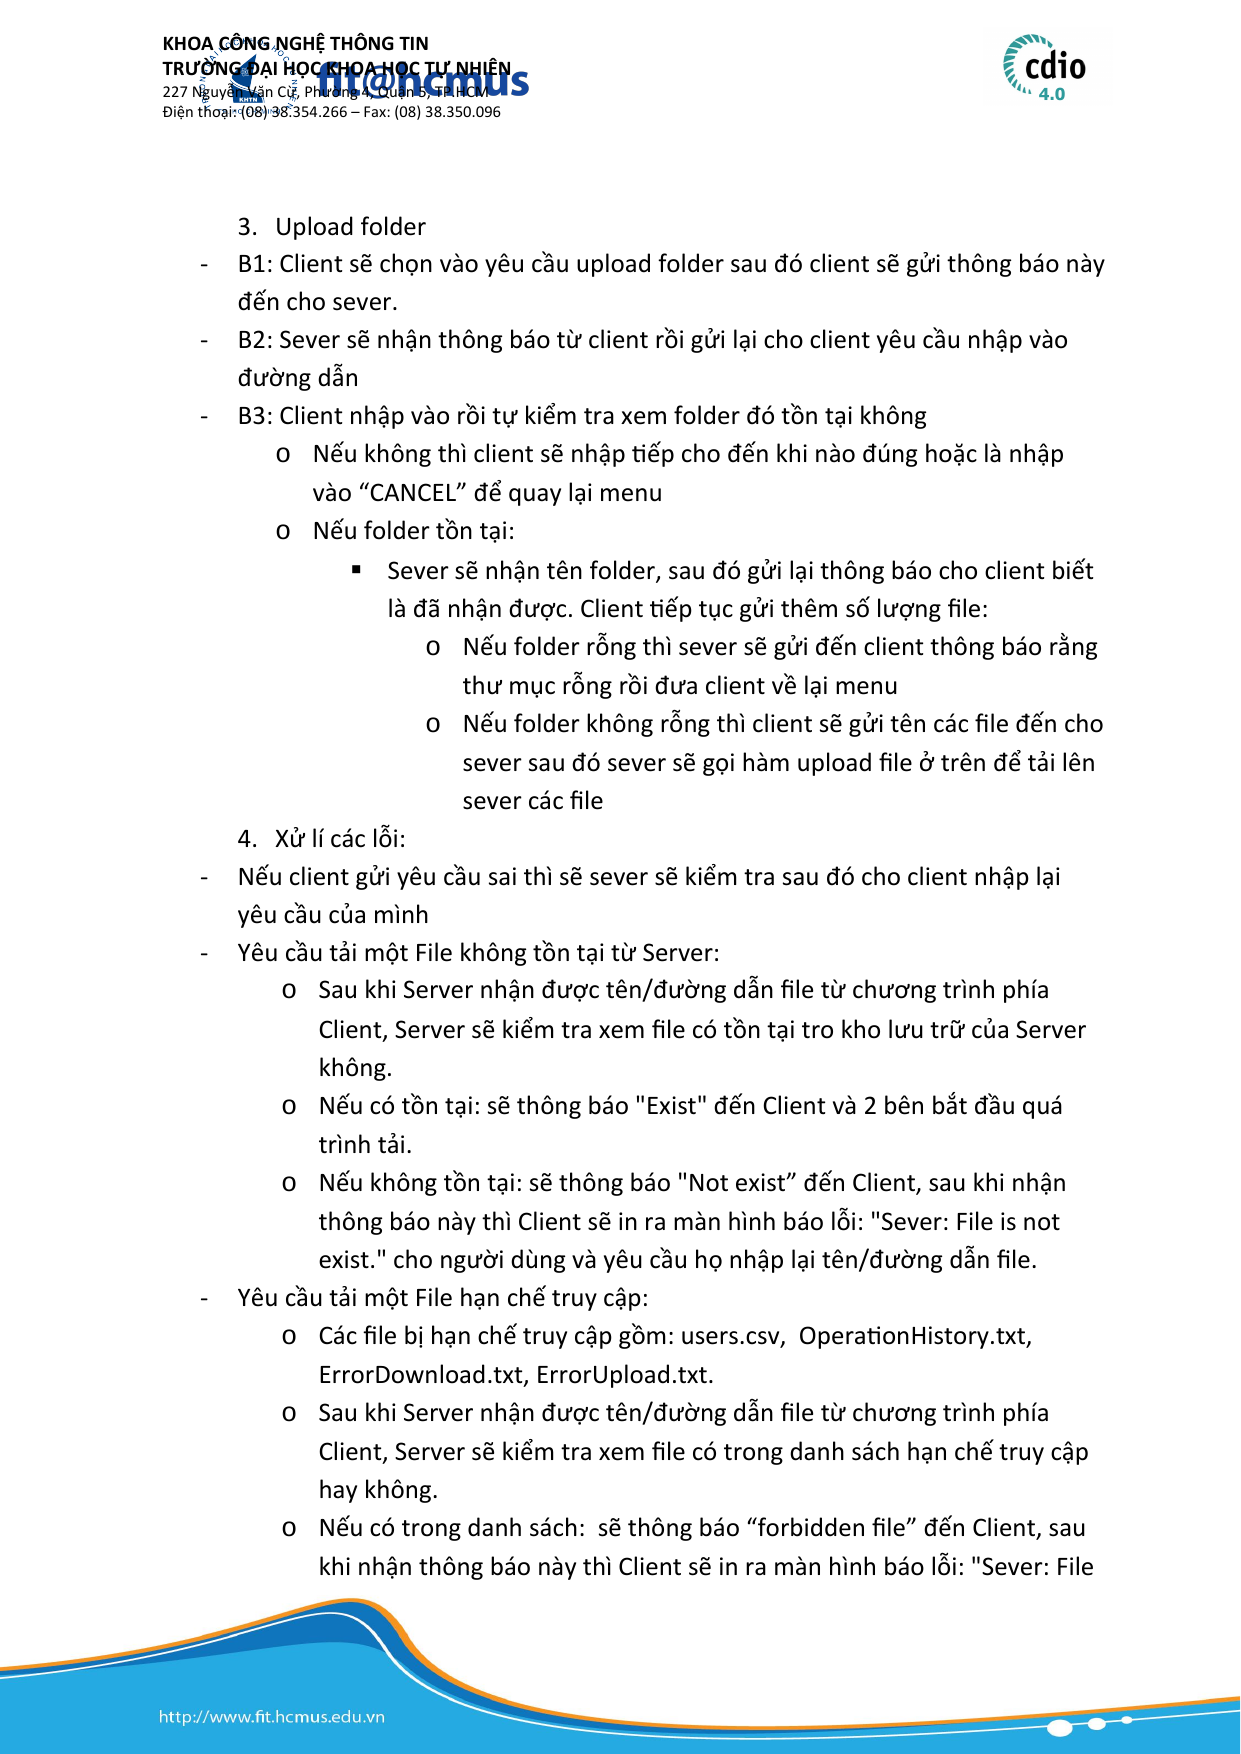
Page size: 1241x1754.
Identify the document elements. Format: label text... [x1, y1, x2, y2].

picture [307, 40, 540, 121]
picture [197, 38, 298, 114]
list B1: Client sẽ chọn vào yêu cầu upload folder sau đó client sẽ gửi thông báo này đến cho sever. [200, 247, 1107, 318]
list Nếu folder tồn tại: [275, 513, 1107, 548]
list Nếu folder rỗng thì sever sẽ gửi đến client thông báo rằng thư mục rỗng rồi đưa client về lại menu [425, 629, 1107, 701]
list Yêu cầu tải một File hạn chế truy cập: [200, 1280, 1107, 1313]
picture [0, 1595, 1241, 1754]
list Sau khi Server nhận được tên/đường dẫn file từ chương trình phía Client, Server sẽ kiểm tra xem file có trong danh sách hạn chế truy cập hay không. [281, 1395, 1107, 1505]
picture [292, 39, 298, 48]
list Nếu không tồn tại: sẽ thông báo "Not exist” đến Client, sau khi nhận thông báo này thì Client sẽ in ra màn hình báo lỗi: "Sever: File is not exist." cho người dùng và yêu cầu họ nhập lại tên/đường dẫn file. [281, 1165, 1107, 1275]
picture [357, 40, 363, 48]
list B3: Client nhập vào rồi tự kiểm tra xem folder đó tồn tại không [200, 398, 1107, 431]
list Nếu không thì client sẽ nhập tiếp cho đến khi nào đúng hoặc là nhập vào “CANCEL” để quay lại menu [275, 436, 1107, 508]
list Các file bị hạn chế truy cập gồm: users.csv, OperationHistory.txt, ErrorDownload.txt, ErrorUpload.txt. [281, 1318, 1107, 1390]
list Nếu client gửi yêu cầu sai thì sẽ sever sẽ kiểm tra sau đó cho client nhập lại yêu cầu của mình [200, 859, 1107, 930]
list Yêu cầu tải một File không tồn tại từ Server: [200, 935, 1107, 968]
list Xử lí các lỗi: [237, 821, 1107, 854]
picture [233, 39, 239, 48]
list Nếu folder không rỗng thì client sẽ gửi tên các file đến cho sever sau đó sever sẽ gọi hàm upload file ở trên để tải lên sever các file [425, 706, 1107, 816]
list B2: Sever sẽ nhận thông báo từ client rồi gửi lại cho client yêu cầu nhập vào đường dẫn [200, 322, 1107, 393]
list Upload folder [237, 209, 1107, 242]
list Nếu có tồn tại: sẽ thông báo "Exist" đến Client và 2 bên bắt đầu quá trình tải. [281, 1088, 1107, 1160]
list Sau khi Server nhận được tên/đường dẫn file từ chương trình phía Client, Server sẽ kiểm tra xem file có tồn tại tro kho lưu trữ của Server không. [281, 973, 1107, 1083]
picture [983, 27, 1113, 106]
list Sever sẽ nhận tên folder, sau đó gửi lại thông báo cho client biết là đã nhận được. Client tiếp tục gửi thêm số lượng file: [350, 553, 1107, 624]
